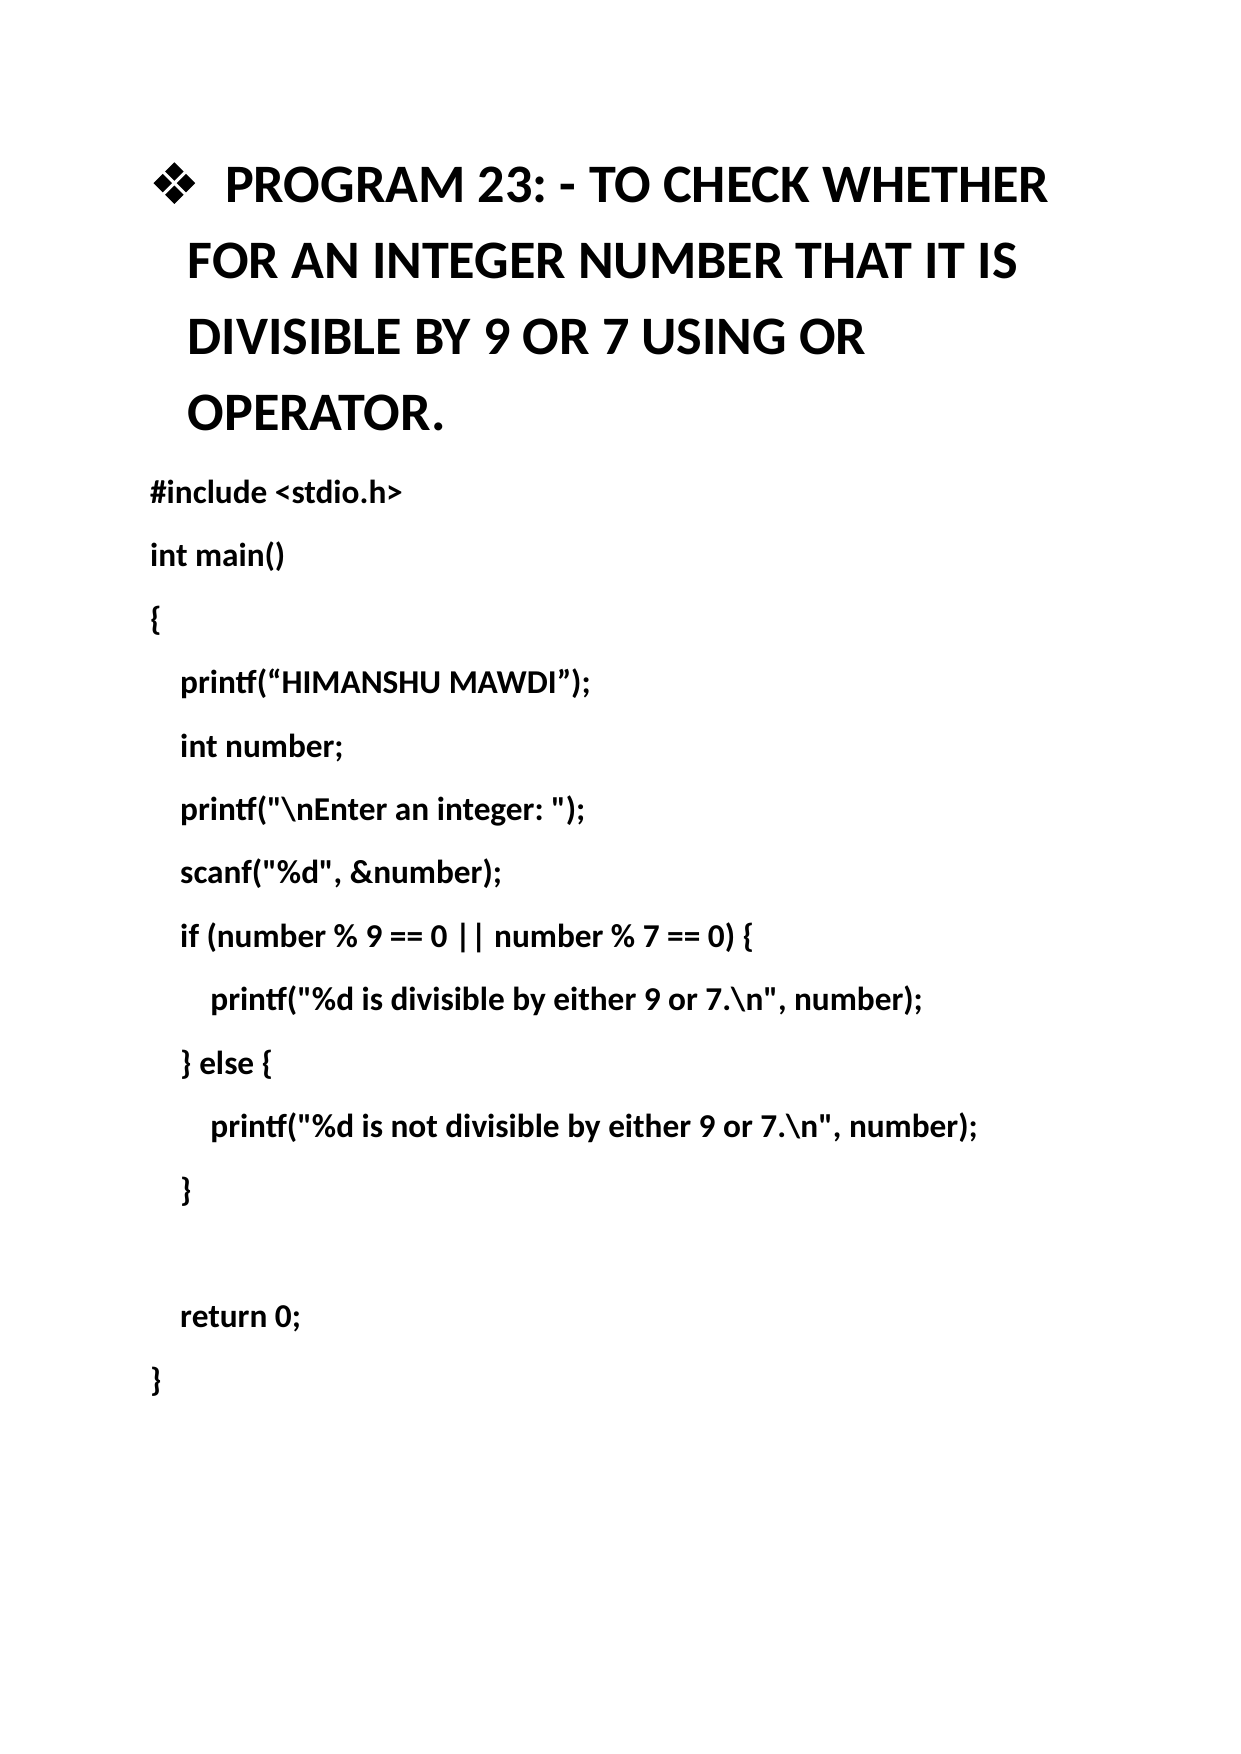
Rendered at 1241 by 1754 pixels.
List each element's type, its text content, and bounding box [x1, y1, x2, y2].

text printf("%d is divisible by either 9 or 7.\n", number); [150, 978, 1090, 1019]
text return 0; [150, 1296, 1090, 1336]
text int main() [150, 534, 1090, 575]
text if (number % 9 == 0 || number % 7 == 0) { [150, 915, 1090, 956]
text scanf("%d", &number); [150, 851, 1090, 892]
text } [150, 1169, 1090, 1209]
text printf(“HIMANSHU MAWDI”); [150, 661, 1090, 702]
text int number; [150, 724, 1090, 765]
text { [150, 598, 1090, 638]
text printf("\nEnter an integer: "); [150, 788, 1090, 829]
text printf("%d is not divisible by either 9 or 7.\n", number); [150, 1105, 1090, 1146]
list PROGRAM 23: - TO CHECK WHETHER FOR AN INTEGER NUMBER THAT IT IS DIVISIBLE BY 9 OR 7 USING OR OPERATOR. [150, 150, 1090, 444]
text } else { [150, 1042, 1090, 1082]
text #include <stdio.h> [150, 471, 1090, 512]
text } [150, 1359, 1090, 1400]
